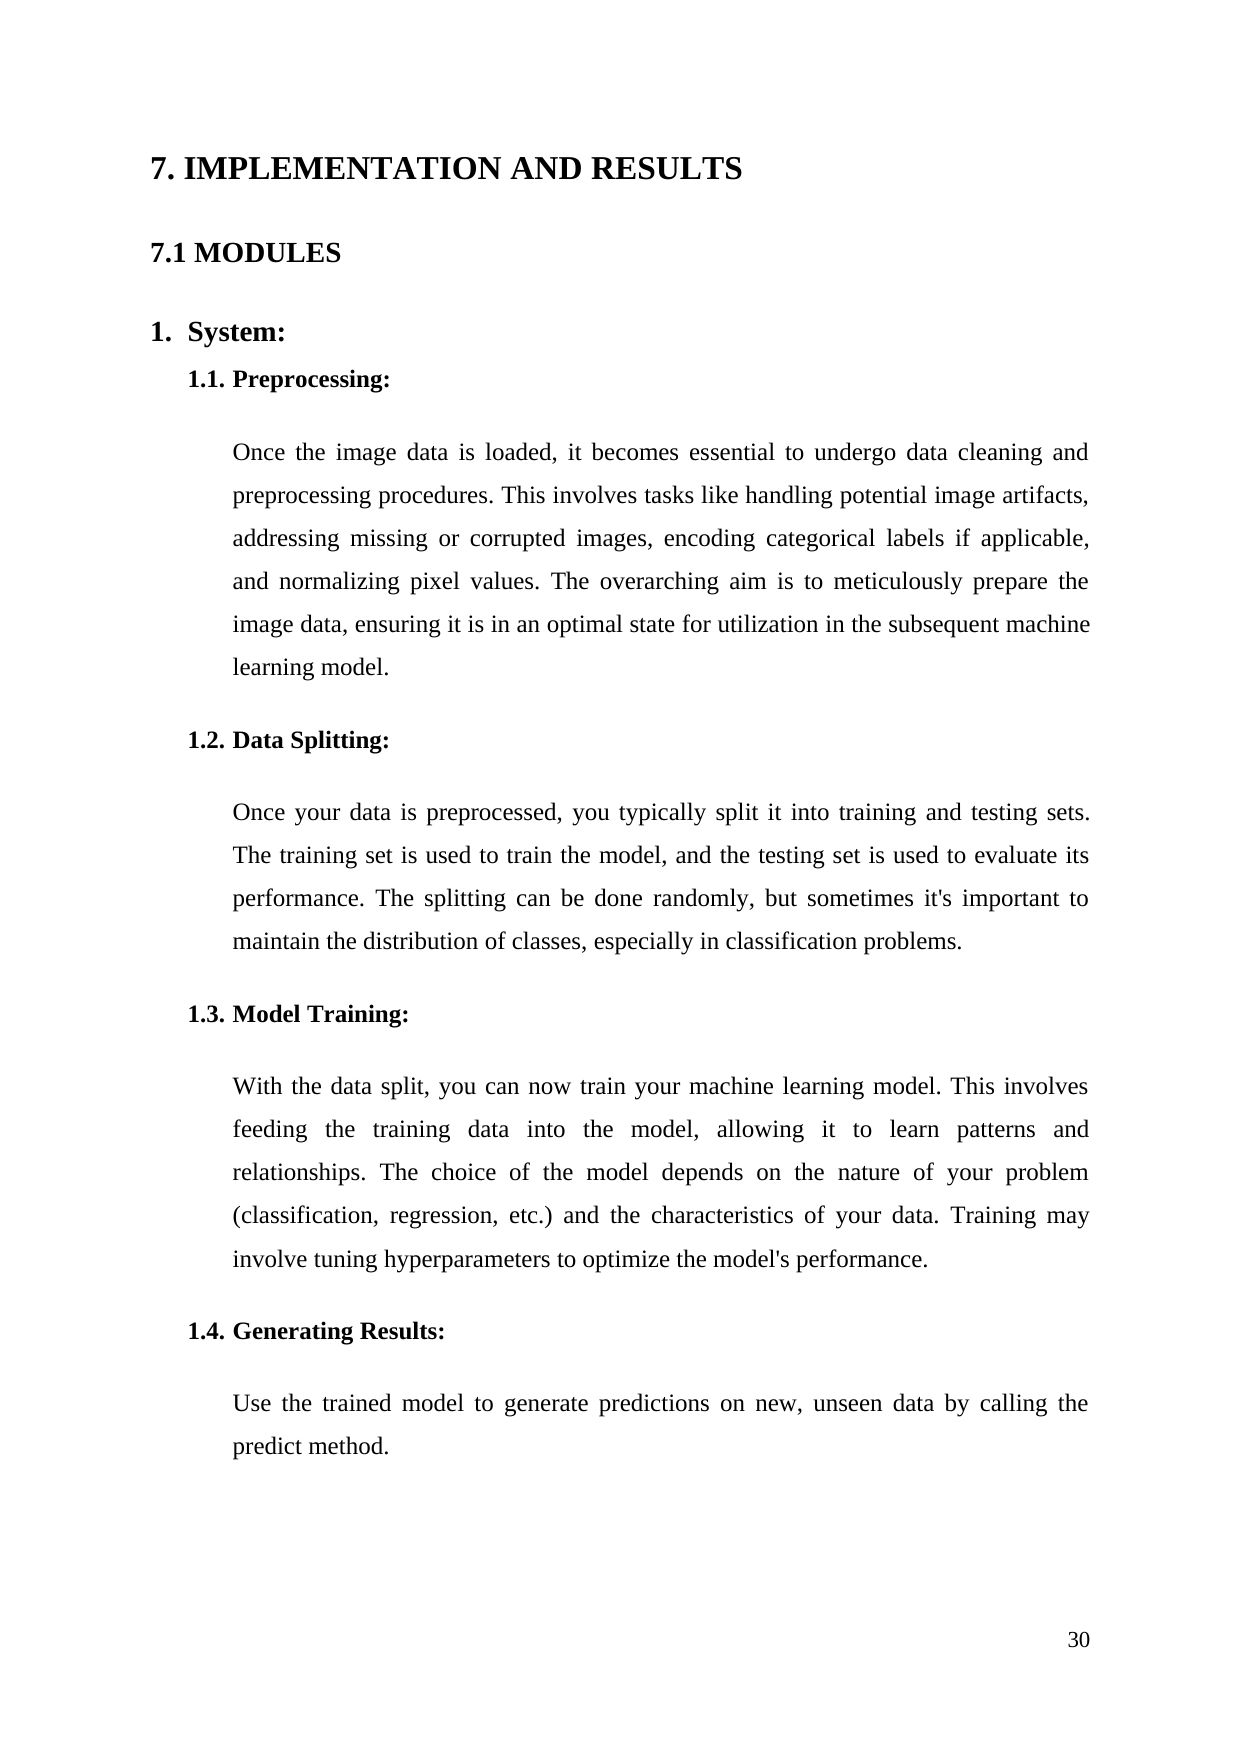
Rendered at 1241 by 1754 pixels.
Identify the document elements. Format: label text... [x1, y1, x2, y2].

subtitle Preprocessing: [187, 364, 1111, 393]
text Use the trained model to generate predictions on new, unseen data by calling the predict method. [232, 1388, 1090, 1460]
list System: [150, 314, 1111, 348]
subtitle Generating Results: [187, 1316, 1111, 1345]
text With the data split, you can now train your machine learning model. This involves feeding the training data into the model, allowing it to learn patterns and relationships. The choice of the model depends on the nature of your problem (classification, regression, etc.) and the characteristics of your data. Training may involve tuning hyperparameters to optimize the model's performance. [232, 1071, 1090, 1272]
text Once the image data is loaded, it becomes essential to undergo data cleaning and preprocessing procedures. This involves tasks like handling potential image artifacts, addressing missing or corrupted images, encoding categorical labels if applicable, and normalizing pixel values. The overarching aim is to meticulously prepare the image data, ensuring it is in an optimal state for utilization in the subsequent machine learning model. [232, 437, 1090, 681]
text Once your data is preprocessed, you typically split it into training and testing sets. The training set is used to train the model, and the testing set is used to evaluate its performance. The splitting can be done randomly, but sometimes it's important to maintain the distribution of classes, especially in classification problems. [232, 797, 1090, 955]
list IMPLEMENTATION AND RESULTS [150, 148, 1111, 186]
subtitle Model Training: [187, 999, 1111, 1028]
subtitle MODULES [150, 235, 1111, 268]
subtitle Data Splitting: [187, 725, 1111, 754]
